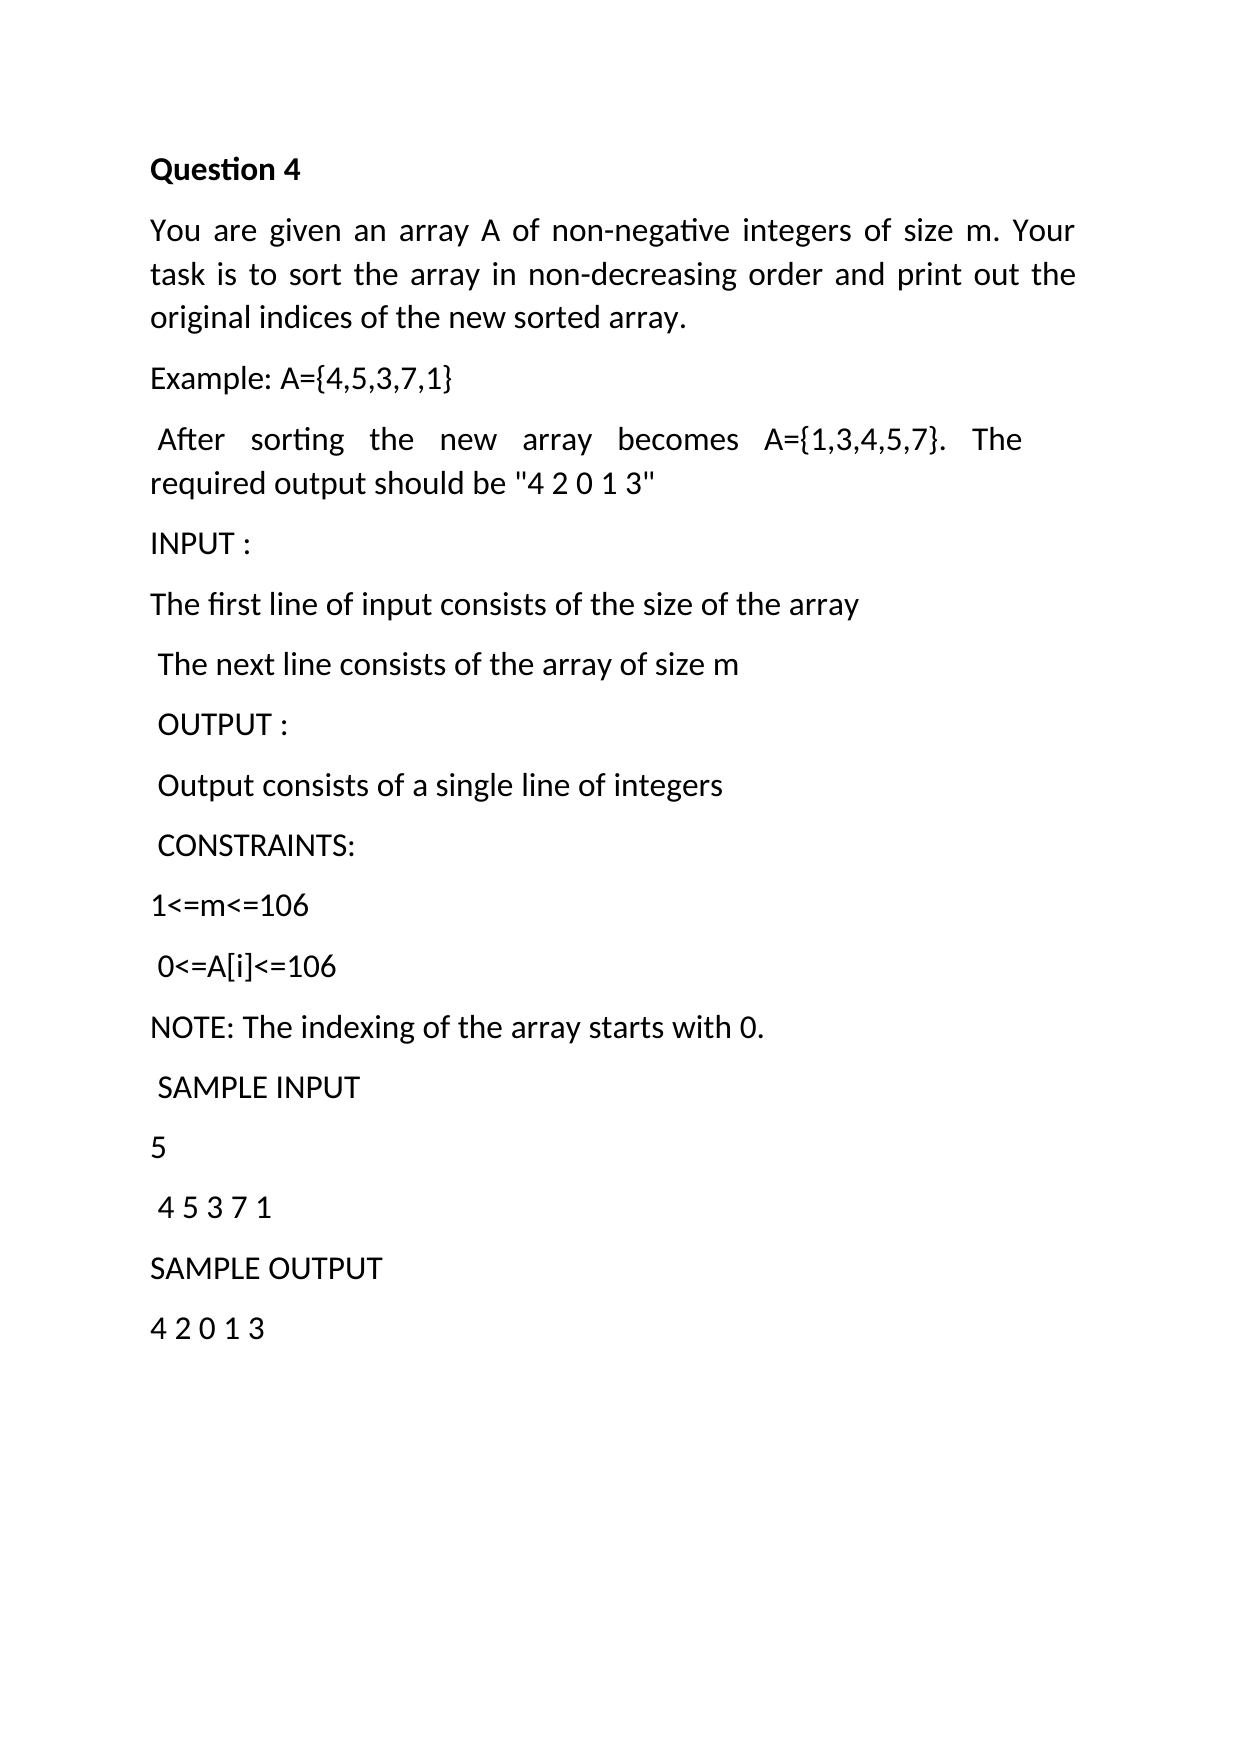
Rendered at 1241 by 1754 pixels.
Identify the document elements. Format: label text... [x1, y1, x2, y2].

text NOTE: The indexing of the array starts with 0. SAMPLE INPUT [150, 1006, 796, 1107]
subtitle INPUT : [150, 522, 1240, 563]
subtitle OUTPUT : [157, 703, 1240, 744]
subtitle SAMPLE OUTPUT 4 2 0 1 3 [150, 1247, 394, 1348]
text The first line of input consists of the size of the array The next line consists of the array of size m [150, 583, 898, 684]
subtitle Question 4 [150, 148, 1240, 189]
text After sorting the new array becomes A={1,3,4,5,7}. The required output should be "4 2 0 1 3" [150, 418, 1022, 502]
text 1<=m<=106 [150, 884, 1240, 925]
text 4 5 3 7 1 [157, 1186, 1240, 1227]
text You are given an array A of non-negative integers of size m. Your task is to sort the array in non-decreasing order and print out the original indices of the new sorted array. [150, 209, 1076, 337]
text 5 [150, 1126, 1240, 1166]
text Output consists of a single line of integers CONSTRAINTS: [157, 764, 796, 865]
text Example: A={4,5,3,7,1} [150, 357, 1240, 398]
text 0<=A[i]<=106 [157, 945, 1240, 986]
